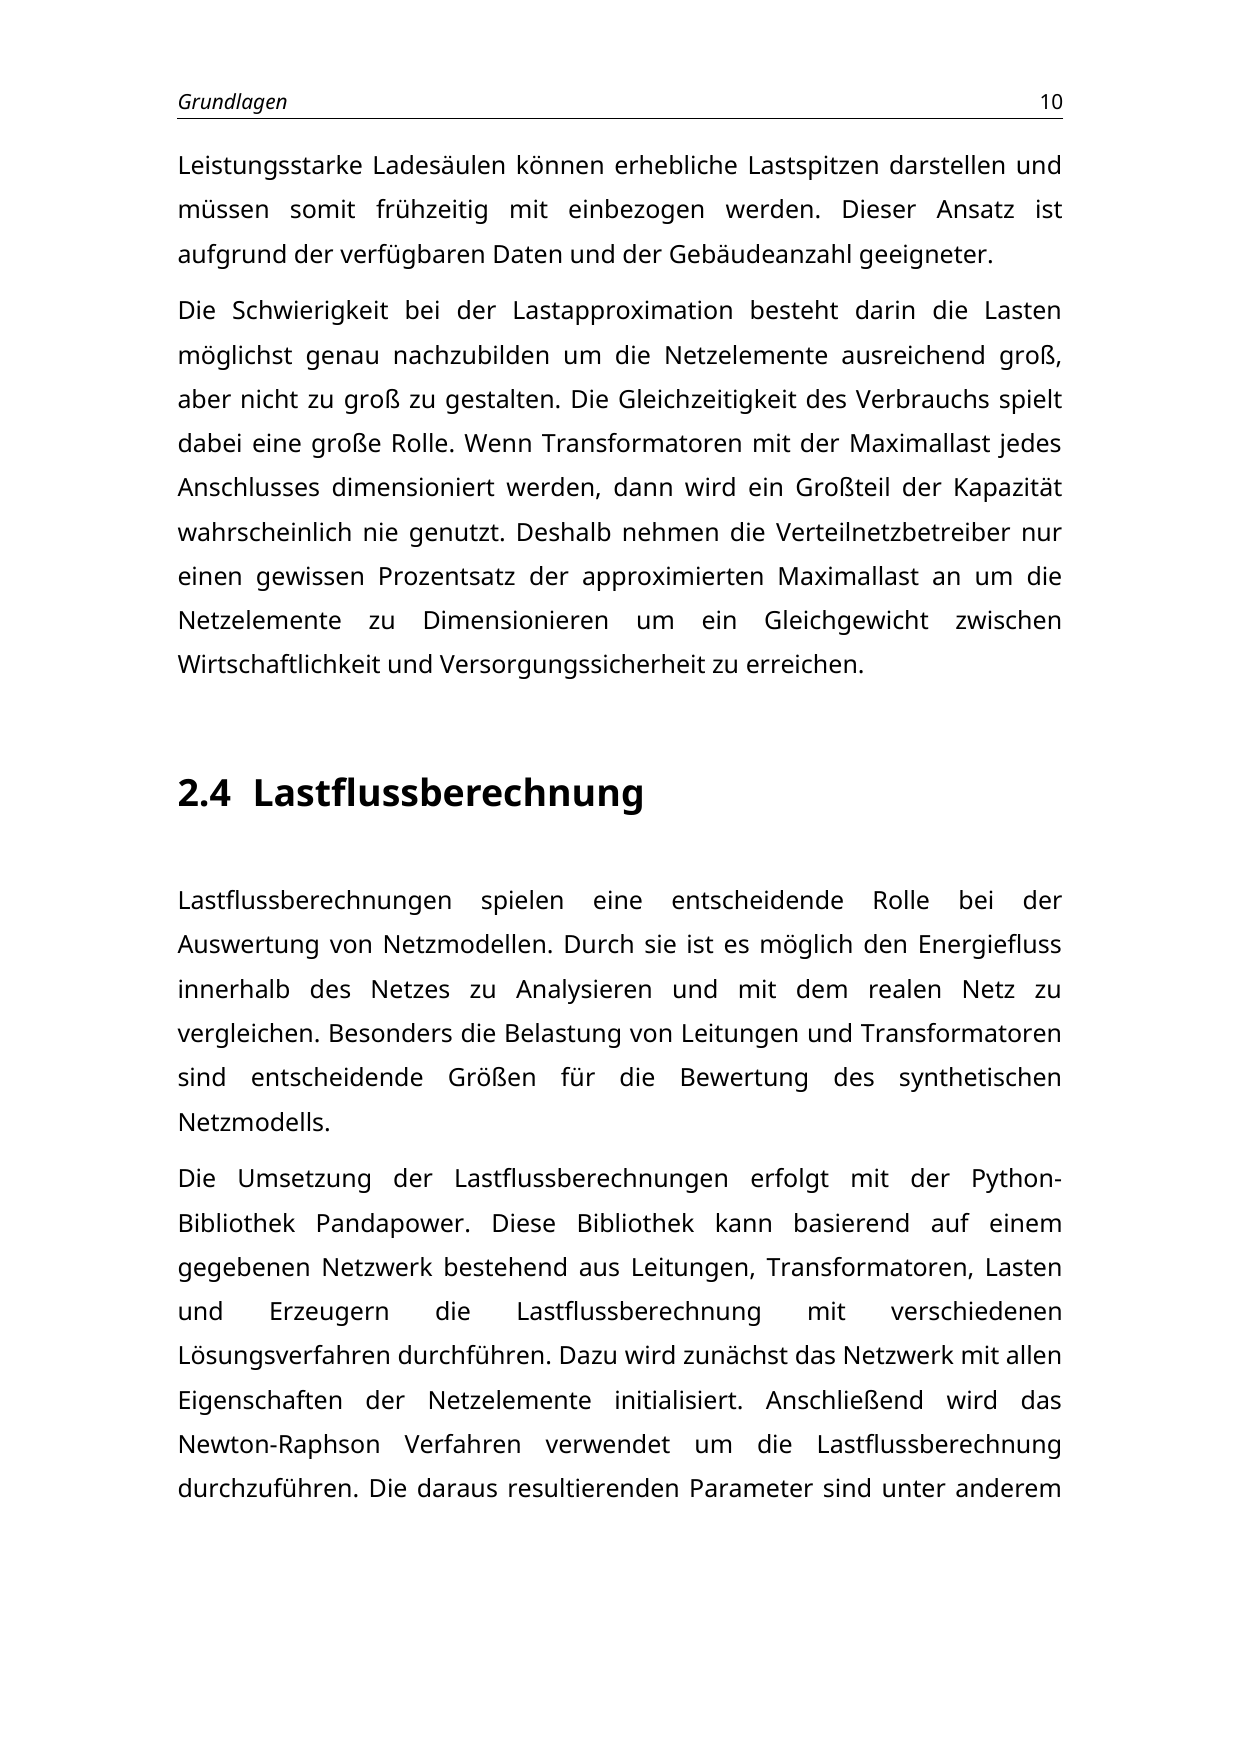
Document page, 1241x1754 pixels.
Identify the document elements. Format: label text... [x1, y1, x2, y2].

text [177, 1161, 1063, 1505]
subtitle Lastflussberechnung [177, 766, 1063, 817]
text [177, 148, 1063, 270]
text Die Schwierigkeit bei der Lastapproximation besteht darin die Lasten möglichst genau nachzubilden um die Netzelemente ausreichend groß, aber nicht zu groß zu gestalten. Die Gleichzeitigkeit des Verbrauchs spielt dabei eine große Rolle. Wenn Transformatoren mit der Maximallast jedes Anschlusses dimensioniert werden, dann wird ein Großteil der Kapazität wahrscheinlich nie genutzt. Deshalb nehmen die Verteilnetzbetreiber nur einen gewissen Prozentsatz der approximierten Maximallast an um die Netzelemente zu Dimensionieren um ein Gleichgewicht zwischen Wirtschaftlichkeit und Versorgungssicherheit zu erreichen. [177, 293, 1063, 681]
text Lastflussberechnungen spielen eine entscheidende Rolle bei der Auswertung von Netzmodellen. Durch sie ist es möglich den Energiefluss innerhalb des Netzes zu Analysieren und mit dem realen Netz zu vergleichen. Besonders die Belastung von Leitungen und Transformatoren sind entscheidende Größen für die Bewertung des synthetischen Netzmodells. [177, 883, 1063, 1138]
